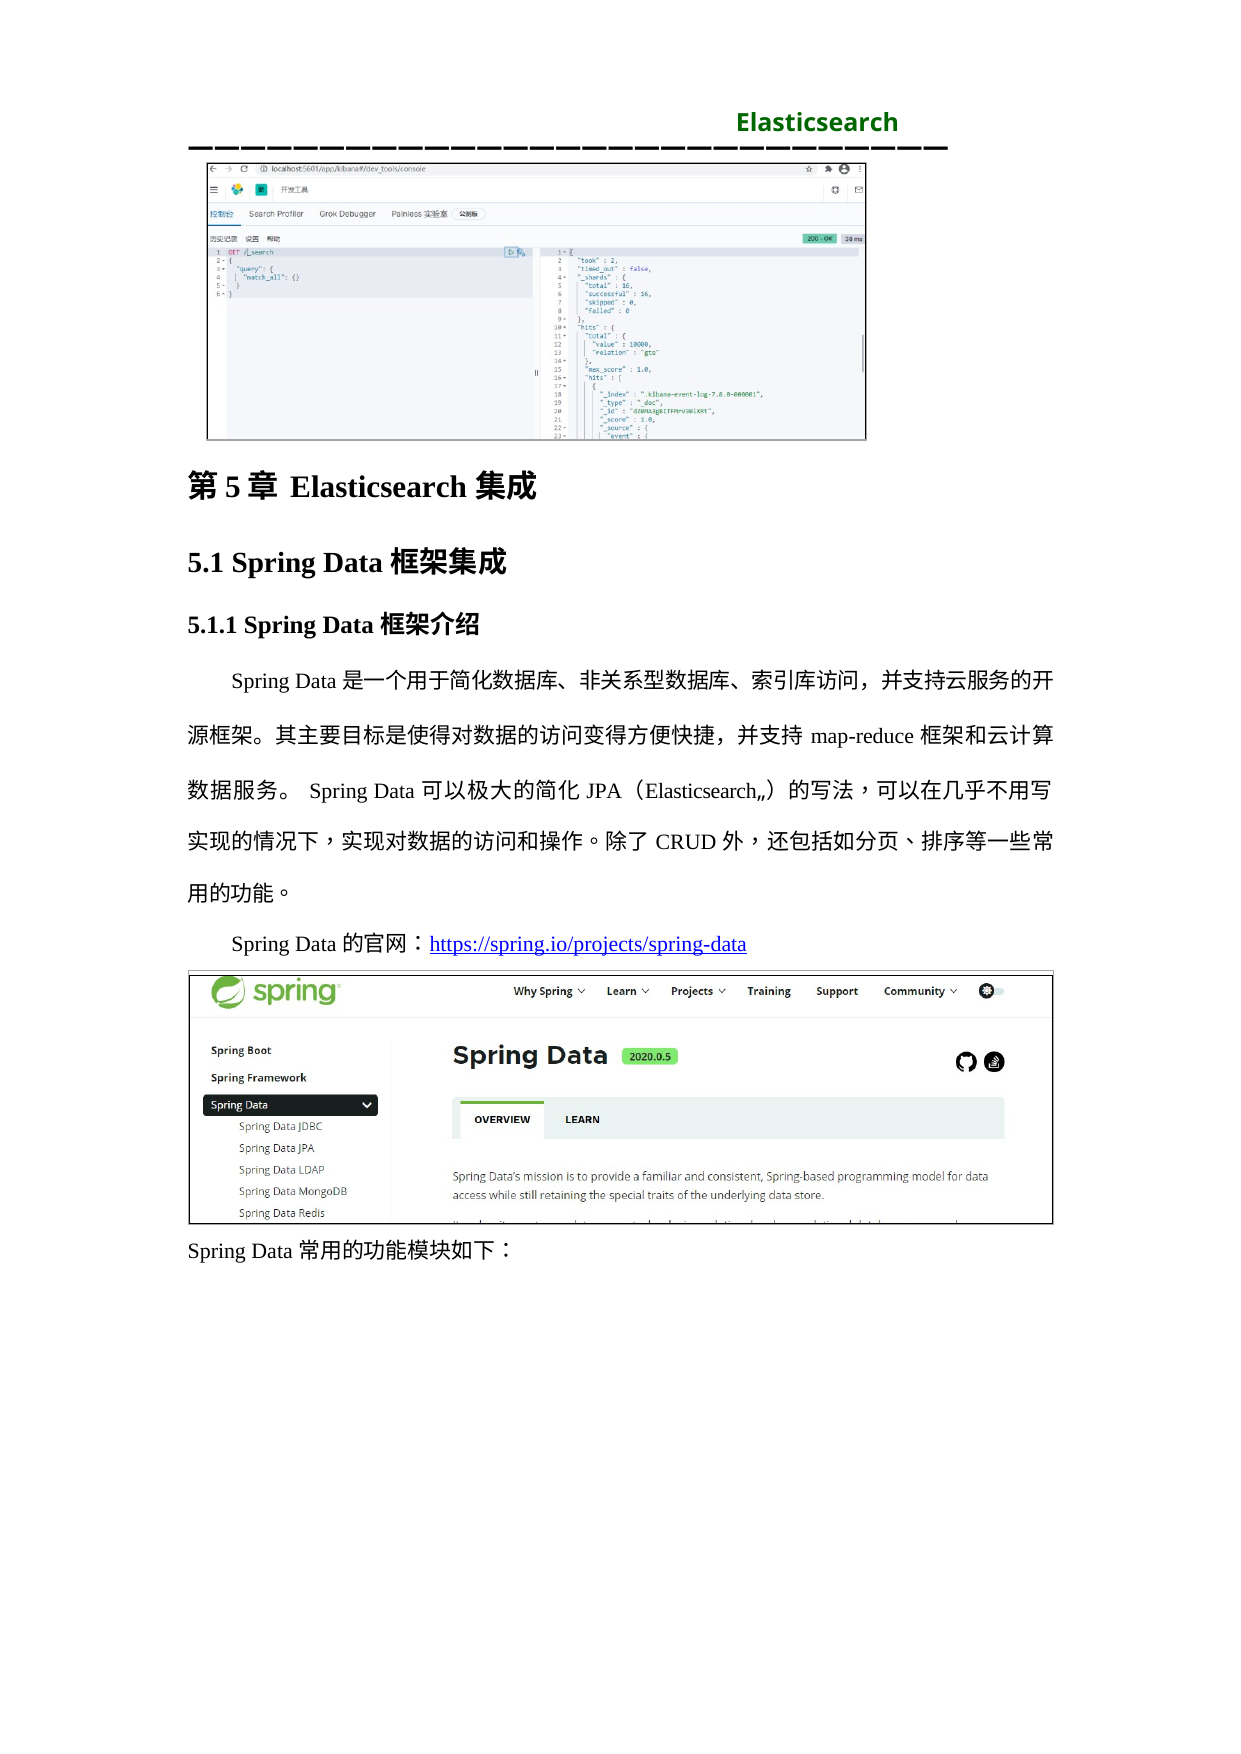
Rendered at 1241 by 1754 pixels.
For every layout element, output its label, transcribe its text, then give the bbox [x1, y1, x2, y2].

text 第5章 Elasticsearch 集成 [187, 464, 1076, 506]
list Spring Data 框架集成 [187, 542, 1076, 581]
list Spring Data 框架介绍 [187, 607, 1076, 641]
picture [208, 164, 865, 439]
text Spring Data 是一个用于简化数据库、非关系型数据库、索引库访问，并支持云服务的开源框架。其主要目标是使得对数据的访问变得方便快捷，并支持 map-reduce 框架和云计算数据服务。 Spring Data 可以极大的简化JPA（Elasticsearch„）的写法，可以在几乎不用写实现的情况下，实现对数据的访问和操作。除了 CRUD 外，还包括如分页、排序等一些常用的功能。 [187, 663, 1054, 907]
text Spring Data 常用的功能模块如下： [187, 967, 1076, 1264]
text Spring Data 的官网：https://spring.io/projects/spring-data [231, 929, 1076, 957]
